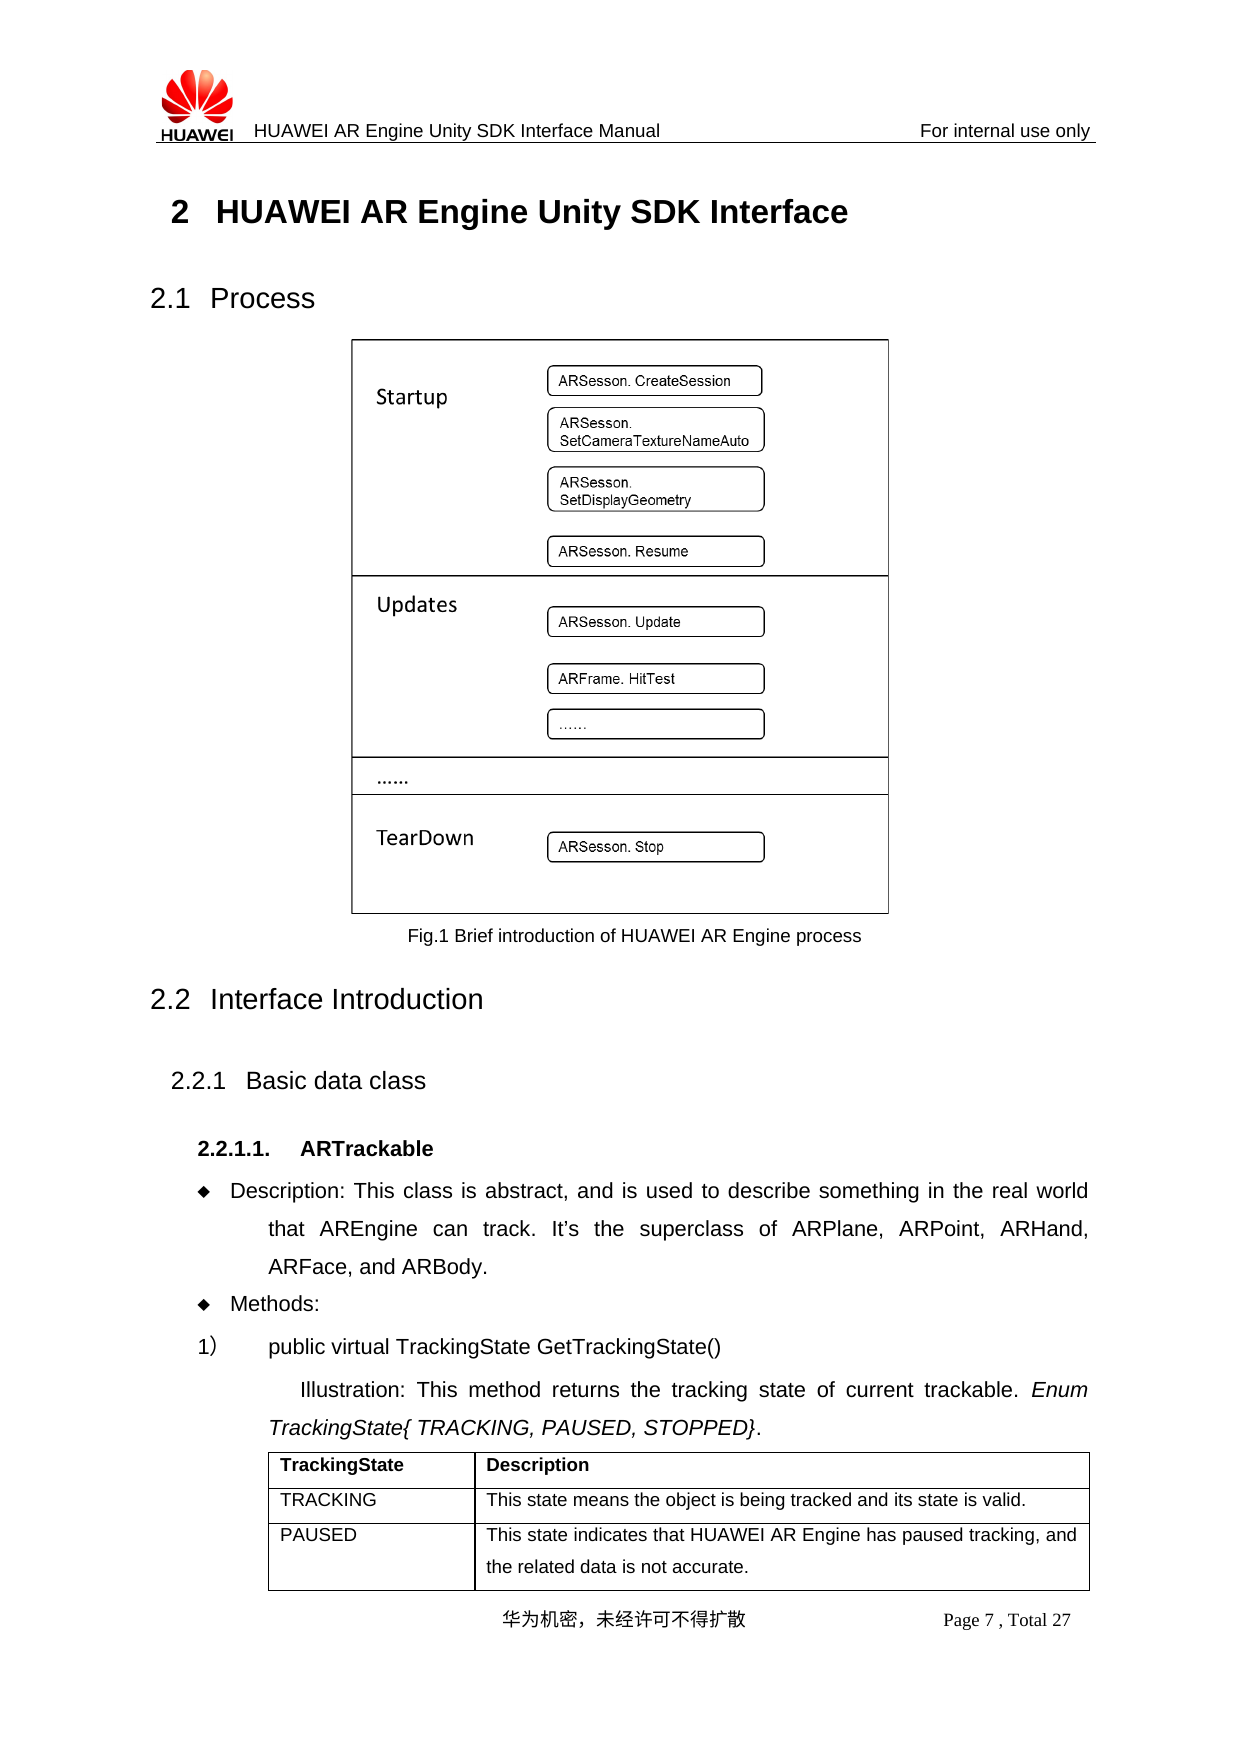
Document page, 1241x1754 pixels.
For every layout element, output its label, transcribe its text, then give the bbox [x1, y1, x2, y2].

subtitle HUAWEI AR Engine Unity SDK Interface [171, 192, 1090, 231]
table_header Description [476, 1453, 1089, 1487]
subtitle Illustration: This method returns the tracking state of current trackable. Enum TrackingState{ TRACKING, PAUSED, STOPPED}. [268, 1377, 1090, 1440]
subtitle Basic data class [171, 1066, 1090, 1094]
picture [161, 70, 233, 141]
subtitle ARTrackable [197, 1136, 1090, 1161]
table_header TrackingState [269, 1453, 474, 1487]
subtitle Description: This class is abstract, and is used to describe something in the real world that AREngine can track. It’s the superclass of ARPlane, ARPoint, ARHand, ARFace, and ARBody. [197, 1178, 1090, 1279]
table_cell PAUSED [269, 1524, 474, 1590]
table_cell This state indicates that HUAWEI AR Engine has paused tracking, and the related data is not accurate. [476, 1524, 1089, 1590]
table_cell This state means the object is being tracked and its state is valid. [476, 1489, 1089, 1522]
subtitle public virtual TrackingState GetTrackingState() [197, 1329, 1090, 1361]
table_cell TRACKING [269, 1489, 474, 1522]
subtitle Process [150, 281, 1090, 314]
subtitle Methods: [197, 1291, 1090, 1317]
picture [351, 339, 889, 914]
subtitle Interface Introduction [150, 982, 1090, 1016]
text Brief introduction of HUAWEI AR Engine process [431, 925, 1090, 946]
